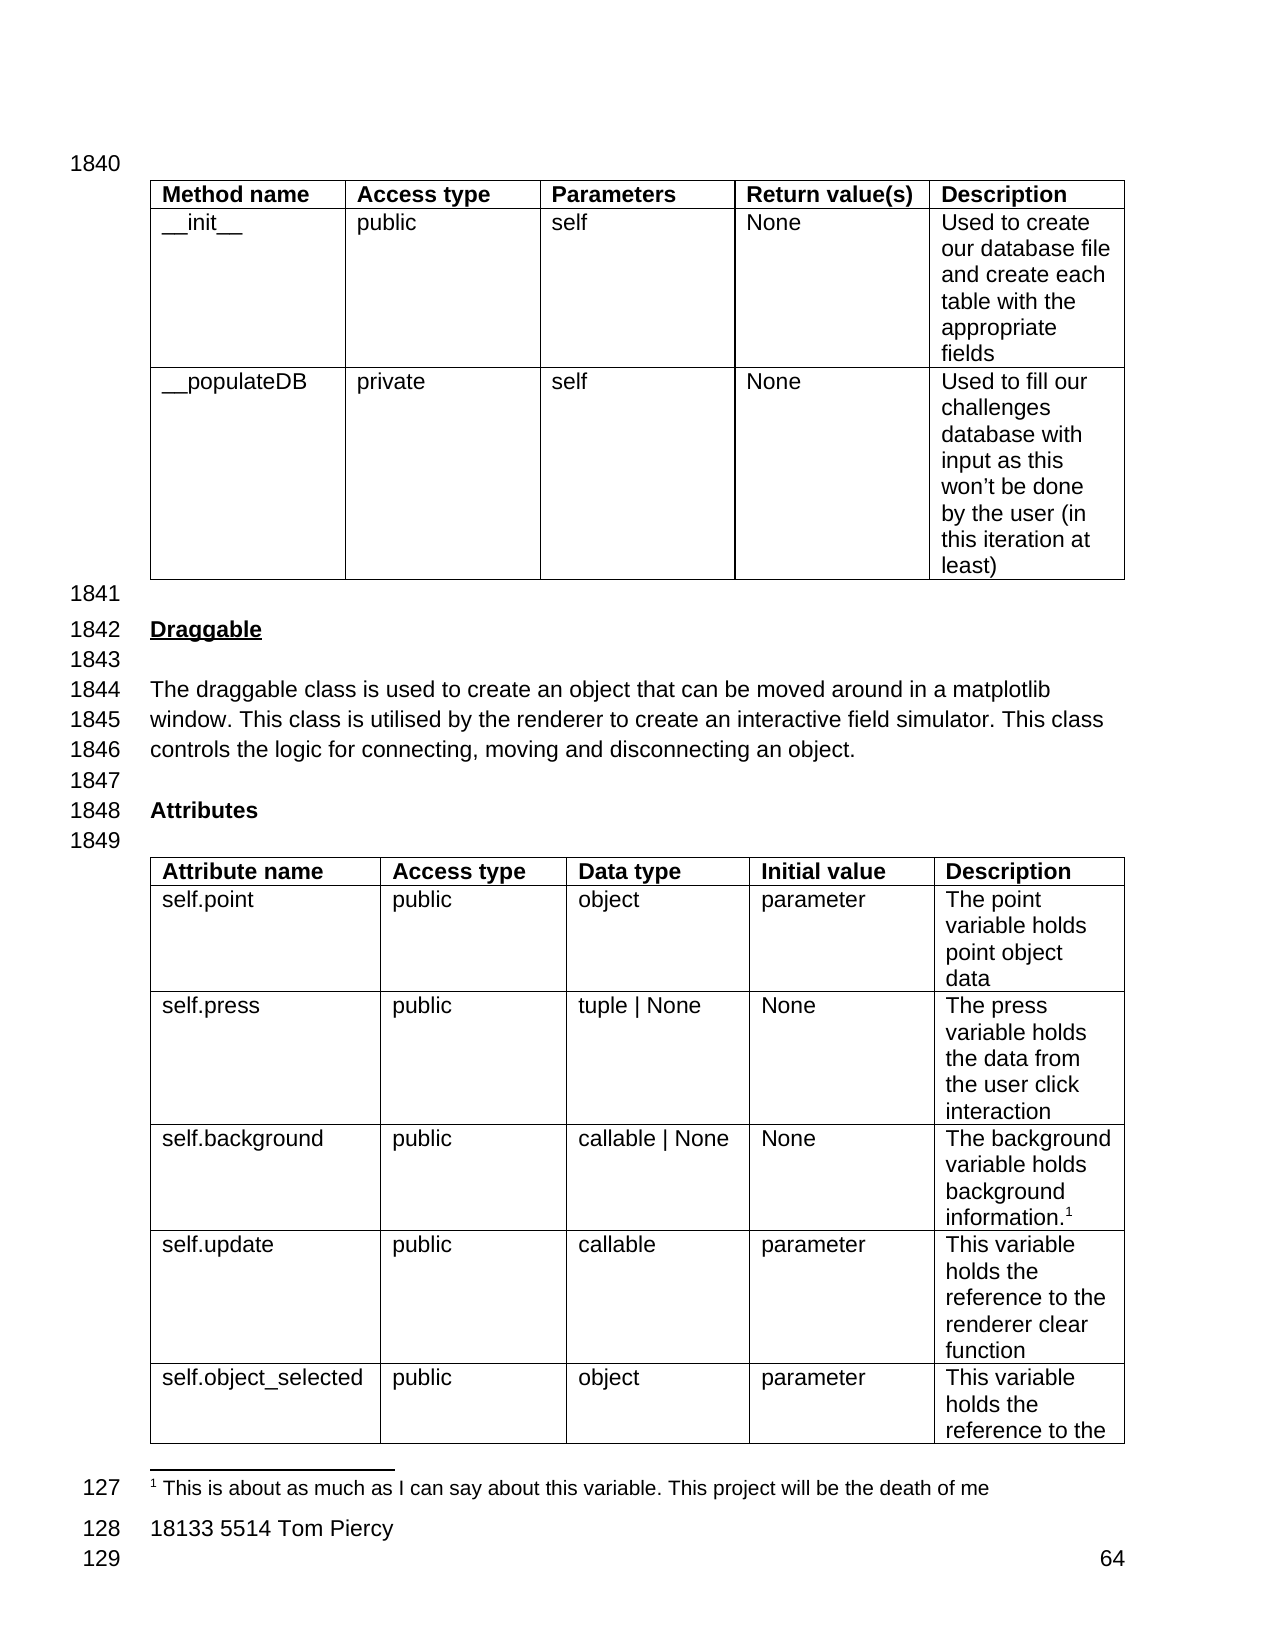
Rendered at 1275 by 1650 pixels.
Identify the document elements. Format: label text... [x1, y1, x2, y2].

table_cell public [381, 1125, 566, 1230]
table_cell __init__ [151, 209, 345, 367]
table_cell The press variable holds the data from the user click interaction [935, 992, 1124, 1124]
table_cell public [381, 886, 566, 991]
table_header Description [930, 181, 1124, 208]
table_cell public [346, 209, 540, 367]
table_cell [151, 1364, 380, 1443]
table_header Description [935, 858, 1124, 885]
table_header Access type [346, 181, 540, 208]
table_cell public [381, 992, 566, 1124]
table_cell self.press [151, 992, 380, 1124]
table_cell callable | None [567, 1125, 749, 1230]
table_cell callable [567, 1231, 749, 1363]
text Draggable [150, 616, 1125, 642]
table_cell None [736, 368, 929, 579]
table_header Data type [567, 858, 749, 885]
table_cell public [381, 1231, 566, 1363]
table_cell None [750, 992, 934, 1124]
table_cell __populateDB [151, 368, 345, 579]
table_cell None [736, 209, 929, 367]
table_header Initial value [750, 858, 934, 885]
table_cell self.background [151, 1125, 380, 1230]
table_cell self.update [151, 1231, 380, 1363]
text The draggable class is used to create an object that can be moved around in a matplotlib window. This class is utilised by the renderer to create an interactive field simulator. This class controls the logic for connecting, moving and disconnecting an object. [150, 676, 1125, 763]
table_header Parameters [541, 181, 734, 208]
table_cell public [381, 1364, 566, 1443]
table_cell Used to fill our challenges database with input as this won’t be done by the user (in this iteration at least) [930, 368, 1124, 579]
table_header Return value(s) [736, 181, 929, 208]
table_cell object [567, 1364, 749, 1443]
table_header Access type [381, 858, 566, 885]
table_cell tuple | None [567, 992, 749, 1124]
table_cell parameter [750, 886, 934, 991]
table_cell self [541, 209, 734, 367]
table_cell The point variable holds point object data [935, 886, 1124, 991]
table_cell self [541, 368, 734, 579]
text Attributes [150, 797, 1125, 823]
table_header Method name [151, 181, 345, 208]
table_cell parameter [750, 1364, 934, 1443]
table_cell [935, 1364, 1124, 1443]
table_header Attribute name [151, 858, 380, 885]
table_cell object [567, 886, 749, 991]
table_cell Used to create our database file and create each table with the appropriate fields [930, 209, 1124, 367]
table_cell None [750, 1125, 934, 1230]
table_cell private [346, 368, 540, 579]
table_cell This variable holds the reference to the renderer clear function [935, 1231, 1124, 1363]
table_cell self.point [151, 886, 380, 991]
table_cell parameter [750, 1231, 934, 1363]
table_cell The background variable holds background information. [935, 1125, 1124, 1230]
